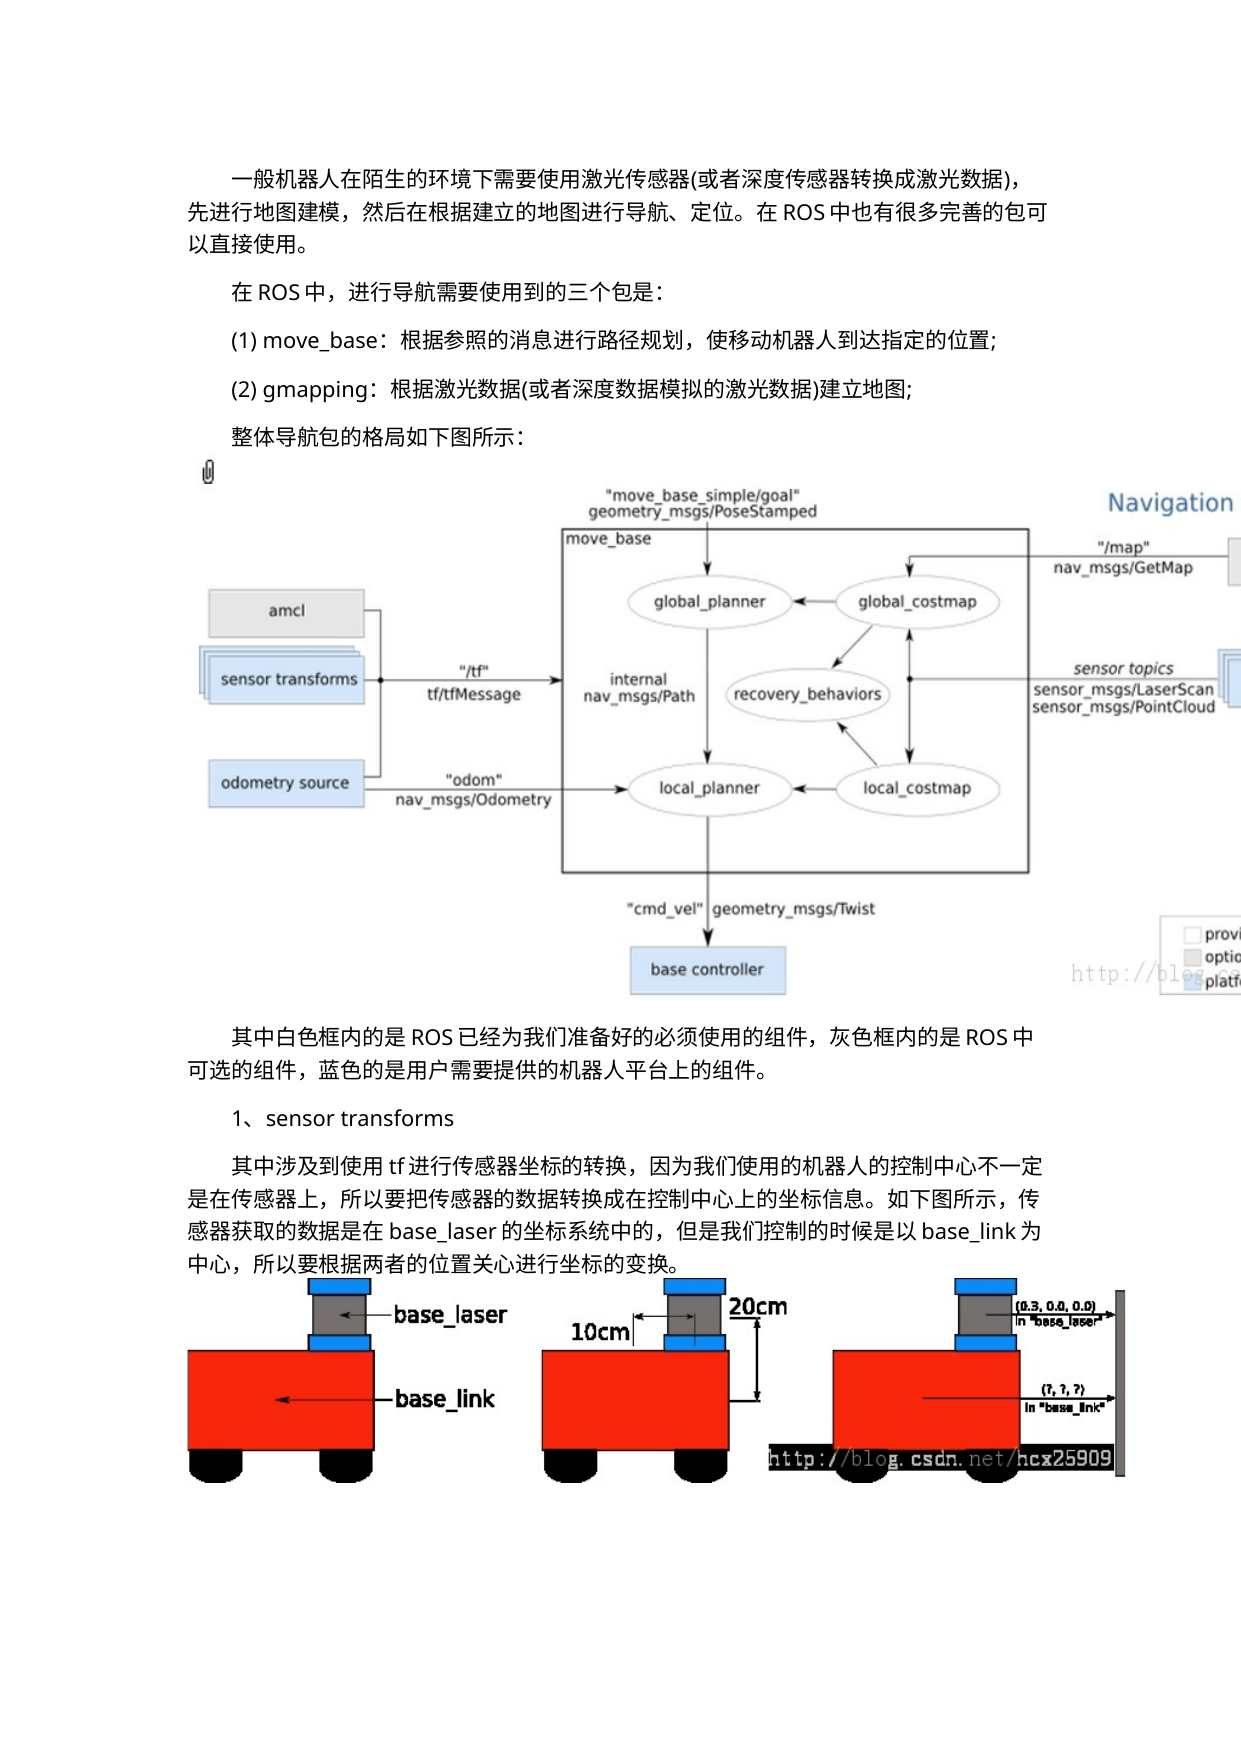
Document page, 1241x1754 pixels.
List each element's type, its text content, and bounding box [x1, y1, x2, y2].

text 整体导航包的格局如下图所示： [187, 419, 1053, 452]
text 一般机器人在陌生的环境下需要使用激光传感器(或者深度传感器转换成激光数据)，先进行地图建模，然后在根据建立的地图进行导航、定位。在ROS中也有很多完善的包可以直接使用。 [187, 162, 1053, 259]
text 其中涉及到使用tf进行传感器坐标的转换，因为我们使用的机器人的控制中心不一定是在传感器上，所以要把传感器的数据转换成在控制中心上的坐标信息。如下图所示，传感器获取的数据是在base_laser的坐标系统中的，但是我们控制的时候是以base_link为中心，所以要根据两者的位置关心进行坐标的变换。 [187, 1149, 1053, 1278]
text 1、sensor transforms [187, 1101, 1053, 1133]
text (1) move_base：根据参照的消息进行路径规划，使移动机器人到达指定的位置; [187, 323, 1053, 356]
picture [187, 1278, 1125, 1483]
picture [187, 452, 1241, 999]
text (2) gmapping：根据激光数据(或者深度数据模拟的激光数据)建立地图; [187, 371, 1053, 404]
text 其中白色框内的是ROS已经为我们准备好的必须使用的组件，灰色框内的是ROS中可选的组件，蓝色的是用户需要提供的机器人平台上的组件。 [187, 1020, 1053, 1085]
text 在ROS中，进行导航需要使用到的三个包是： [187, 275, 1053, 308]
